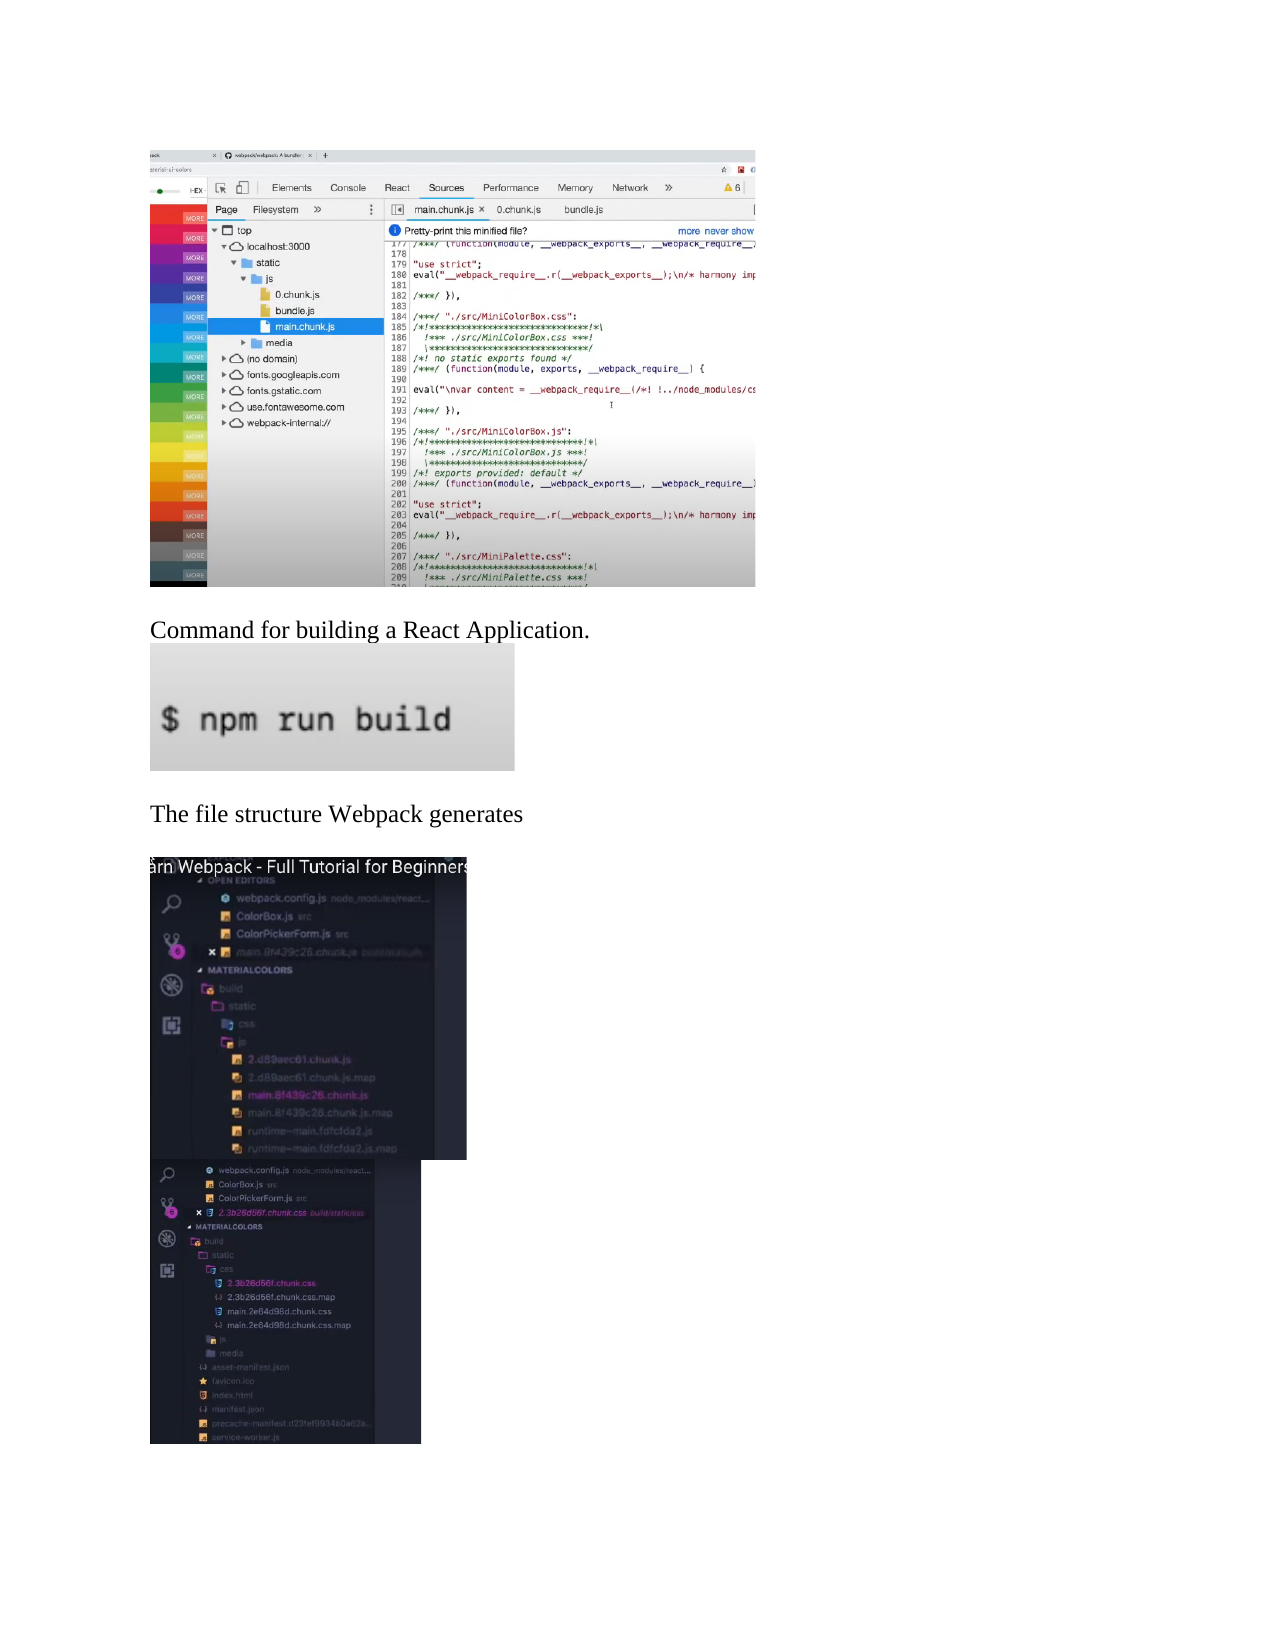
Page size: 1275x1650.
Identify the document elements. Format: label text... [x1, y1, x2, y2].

picture [150, 150, 756, 587]
text The file structure Webpack generates [150, 799, 1125, 828]
picture [150, 857, 467, 1444]
picture [150, 643, 515, 771]
text Command for building a React Application. [150, 615, 1125, 644]
